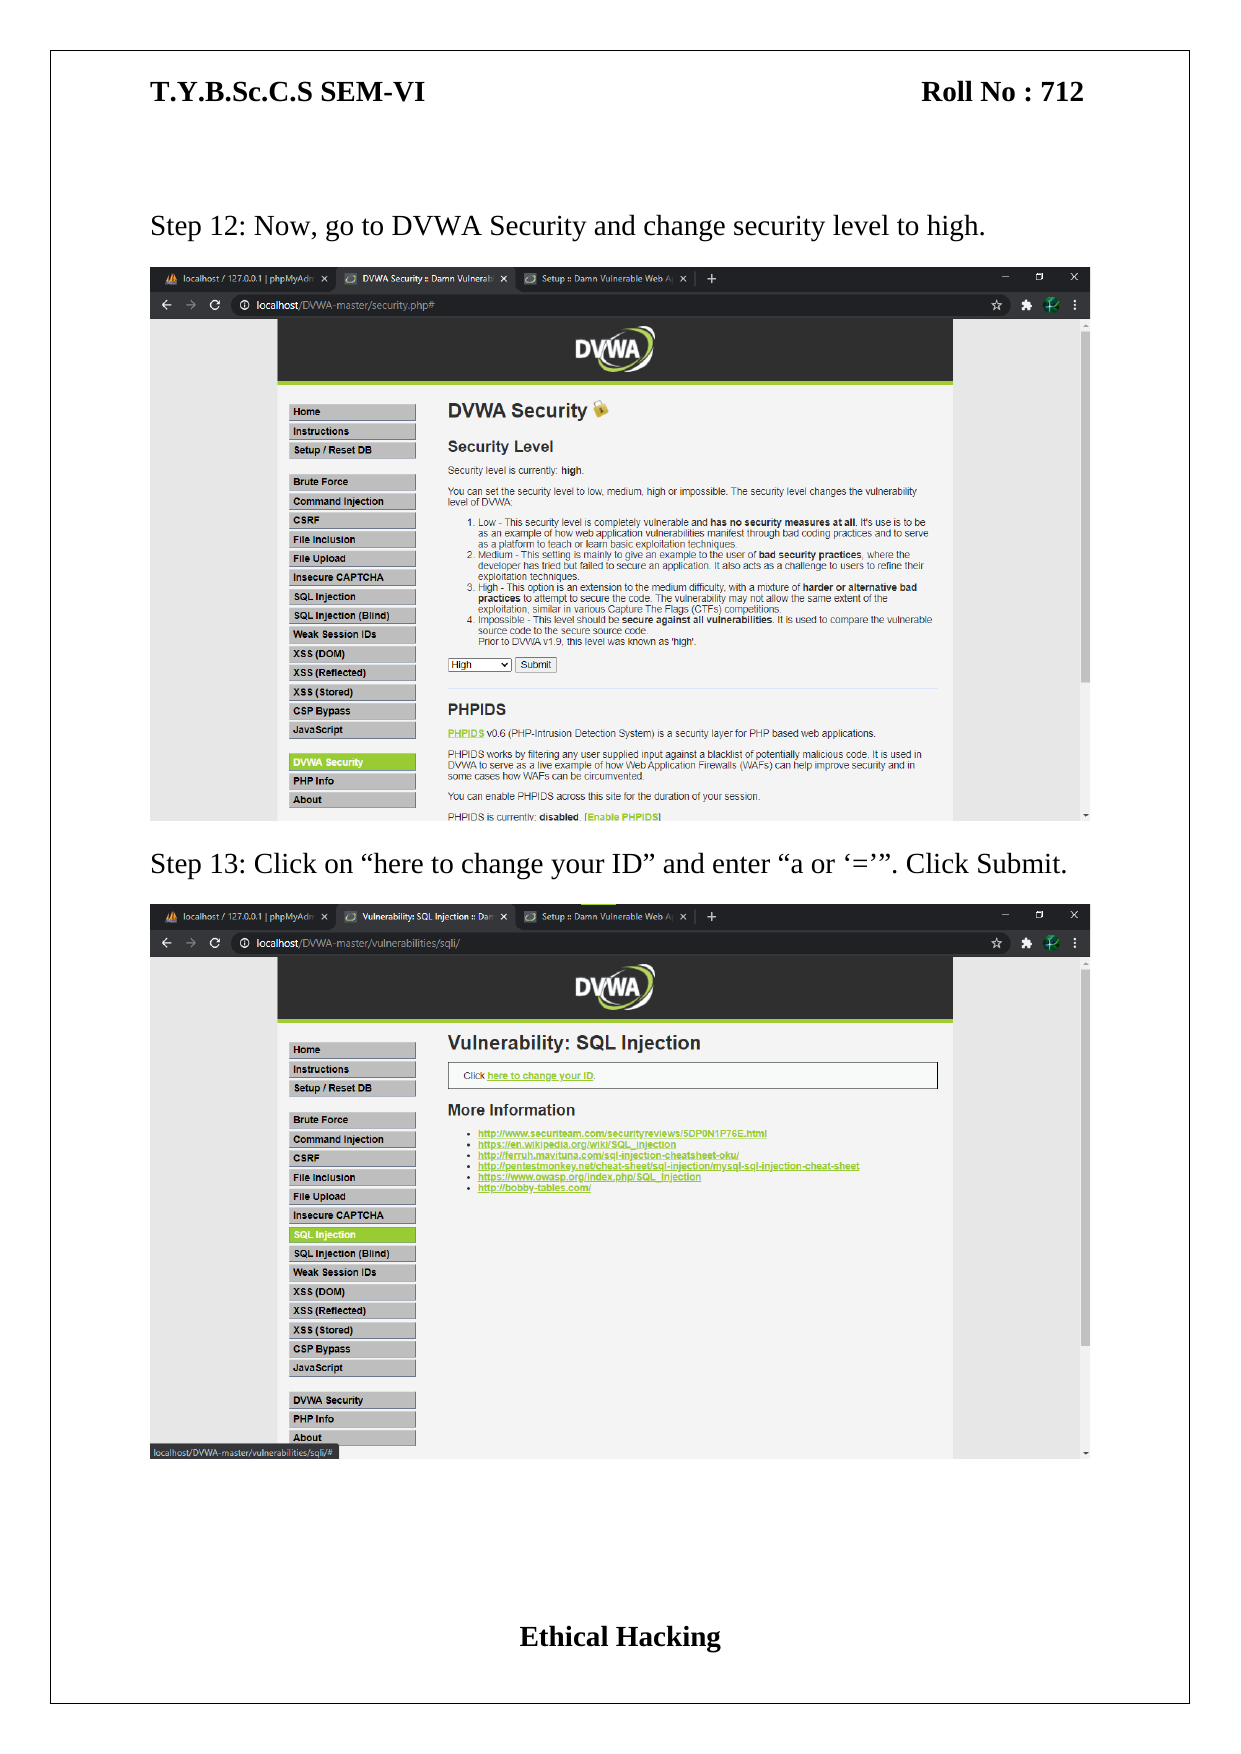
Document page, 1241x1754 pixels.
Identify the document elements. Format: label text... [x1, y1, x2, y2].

text Step 13: Click on “here to change your ID” and enter “a or ‘=’”. Click Submit. [150, 846, 1090, 879]
picture [150, 904, 1091, 1459]
picture [150, 267, 1091, 821]
text Step 12: Now, go to DVWA Security and change security level to high. [150, 208, 1090, 242]
